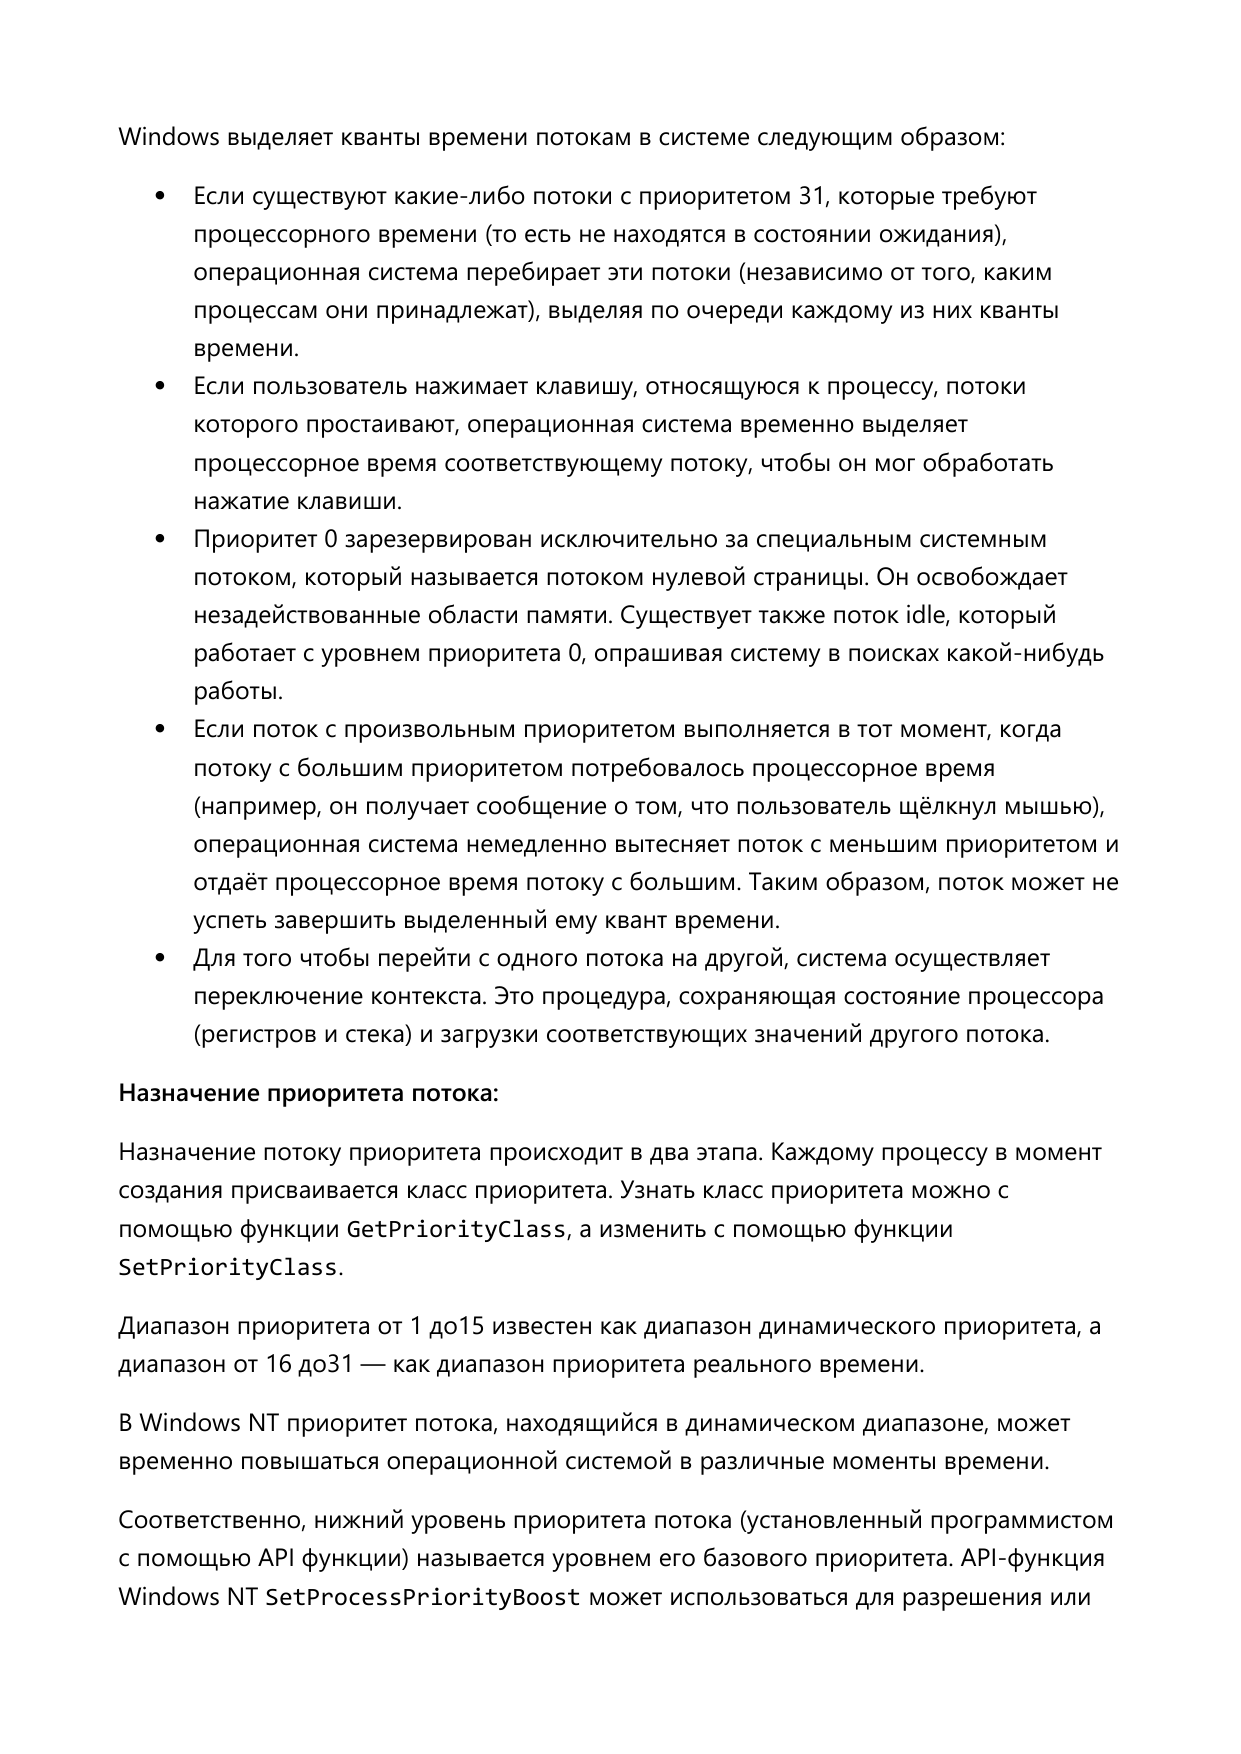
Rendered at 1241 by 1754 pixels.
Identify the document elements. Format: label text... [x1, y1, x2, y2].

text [118, 1502, 1122, 1611]
list Если существуют какие-либо потоки с приоритетом 31, которые требуют процессорного времени (то есть не находятся в состоянии ожидания), операционная система перебирает эти потоки (независимо от того, каким процессам они принадлежат), выделяя по очереди каждому из них кванты времени. [156, 177, 1122, 363]
text Назначение потоку приоритета происходит в два этапа. Каждому процессу в момент создания присваивается класс приоритета. Узнать класс приоритета можно с помощью функции GetPriorityClass, а изменить с помощью функции SetPriorityClass. [118, 1134, 1122, 1282]
text Диапазон приоритета от 1 до15 известен как диапазон динамического приоритета, а диапазон от 16 до31 — как диапазон приоритета реального времени. [118, 1308, 1122, 1379]
text В Windows NT приоритет потока, находящийся в динамическом диапазоне, может временно повышаться операционной системой в различные моменты времени. [118, 1405, 1122, 1476]
list Приоритет 0 зарезервирован исключительно за специальным системным потоком, который называется потоком нулевой страницы. Он освобождает незадействованные области памяти. Существует также поток idle, который работает с уровнем приоритета 0, опрашивая систему в поисках какой-нибудь работы. [156, 520, 1122, 706]
text Назначение приоритета потока: [118, 1075, 1122, 1108]
text Windows выделяет кванты времени потокам в системе следующим образом: [118, 118, 1122, 151]
list Если пользователь нажимает клавишу, относящуюся к процессу, потоки которого простаивают, операционная система временно выделяет процессорное время соответствующему потоку, чтобы он мог обработать нажатие клавиши. [156, 368, 1122, 515]
list Если поток с произвольным приоритетом выполняется в тот момент, когда потоку с большим приоритетом потребовалось процессорное время (например, он получает сообщение о том, что пользователь щёлкнул мышью), операционная система немедленно вытесняет поток с меньшим приоритетом и отдаёт процессорное время потоку с большим. Таким образом, поток может не успеть завершить выделенный ему квант времени. [156, 711, 1122, 935]
list Для того чтобы перейти с одного потока на другой, система осуществляет переключение контекста. Это процедура, сохраняющая состояние процессора (регистров и стека) и загрузки соответствующих значений другого потока. [156, 939, 1122, 1049]
